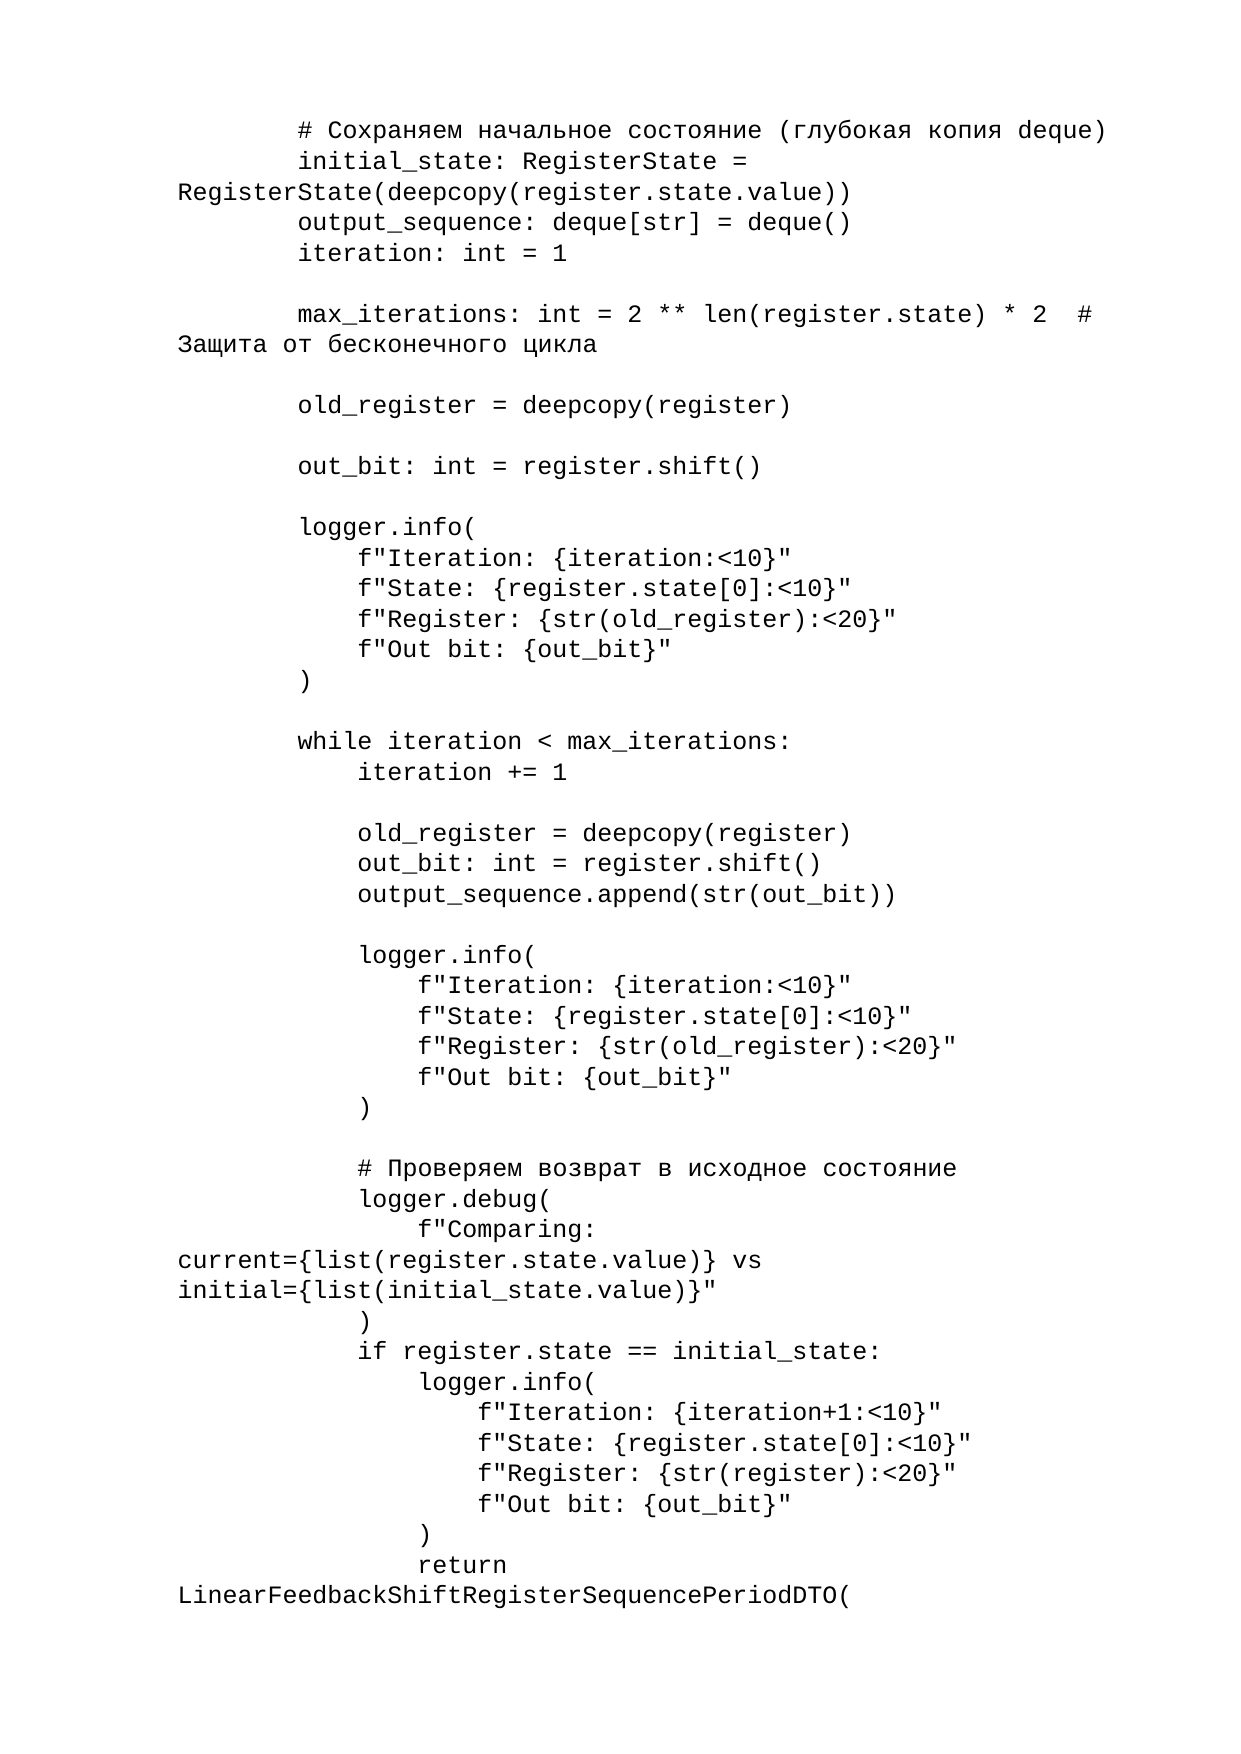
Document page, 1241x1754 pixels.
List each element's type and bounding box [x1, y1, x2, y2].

text [177, 118, 1152, 1611]
